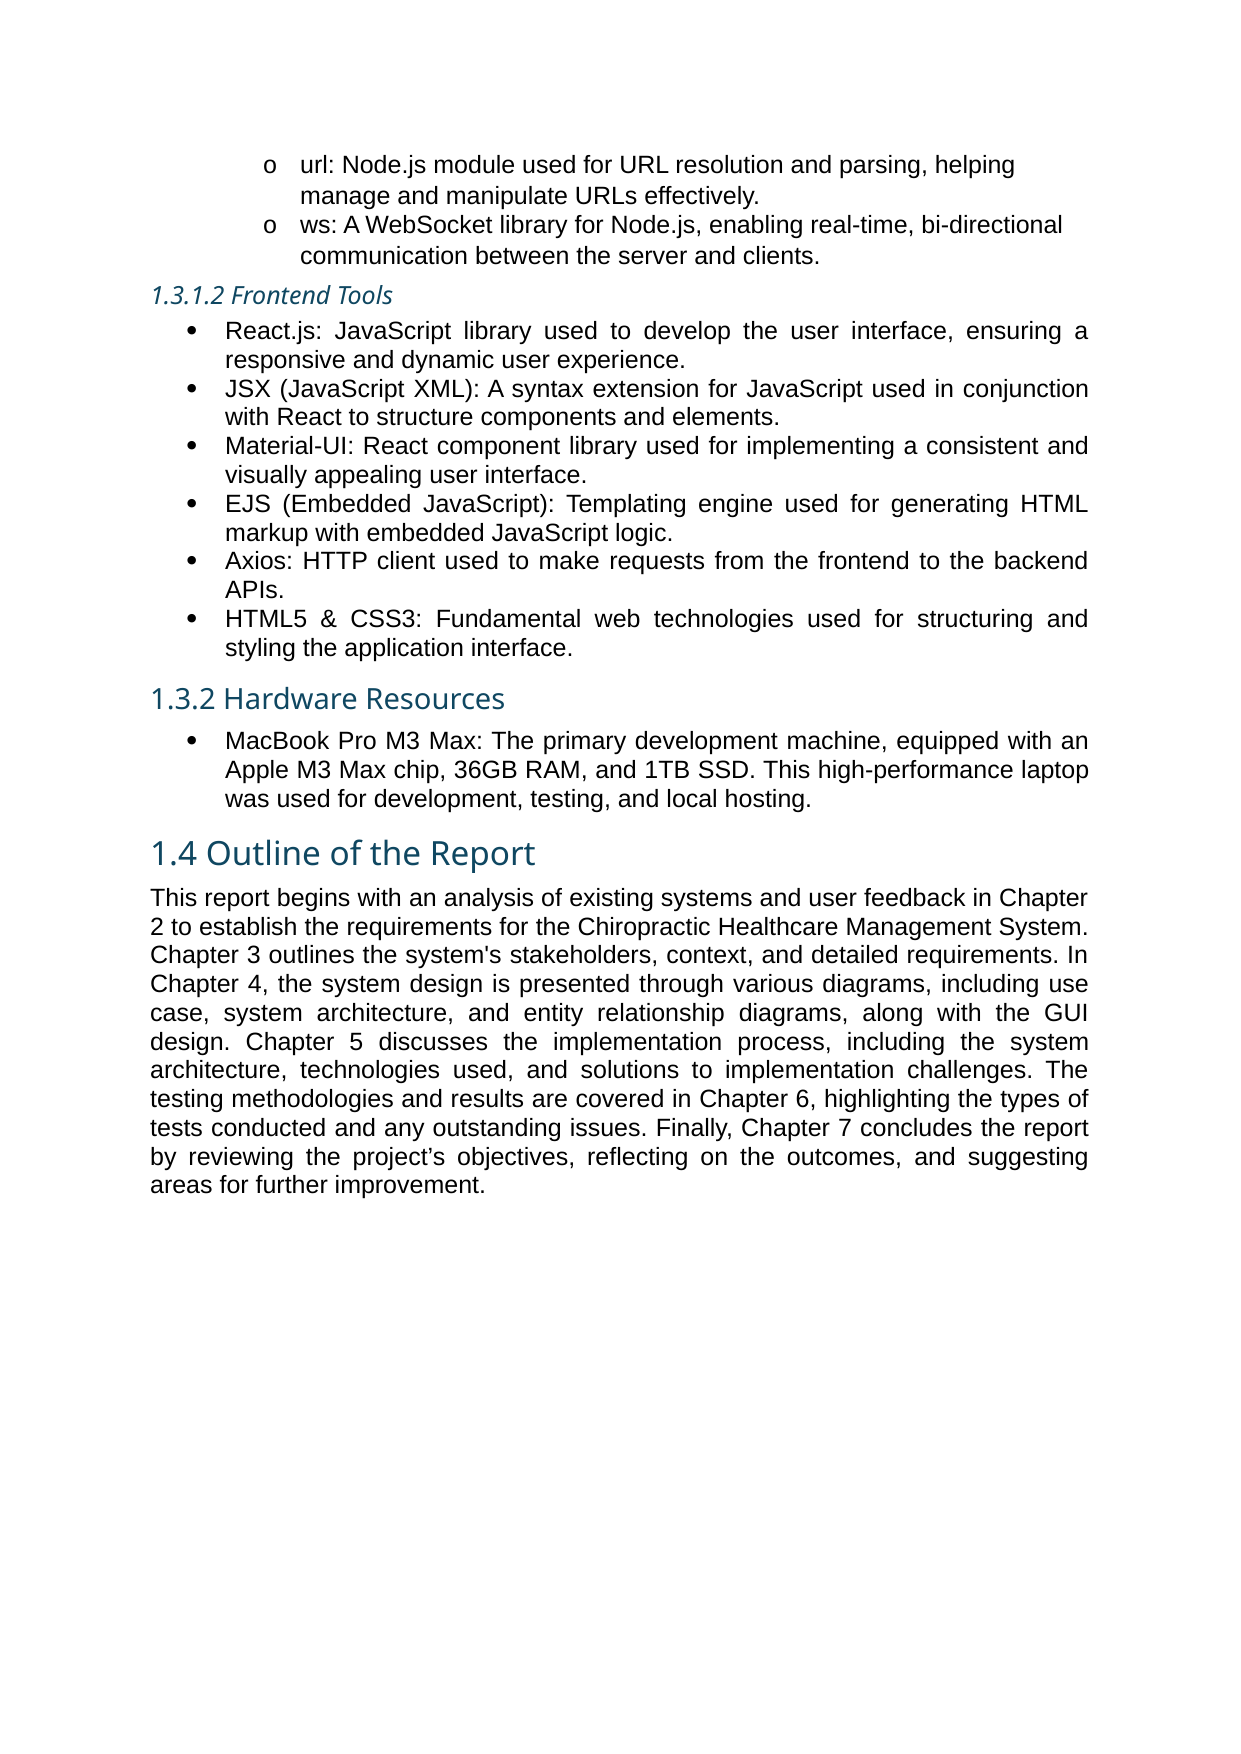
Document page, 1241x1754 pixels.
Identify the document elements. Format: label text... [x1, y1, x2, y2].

subtitle 1.4 Outline of the Report [150, 829, 1090, 875]
text This report begins with an analysis of existing systems and user feedback in Chapter 2 to establish the requirements for the Chiropractic Healthcare Management System. Chapter 3 outlines the system's stakeholders, context, and detailed requirements. In Chapter 4, the system design is presented through various diagrams, including use case, system architecture, and entity relationship diagrams, along with the GUI design. Chapter 5 discusses the implementation process, including the system architecture, technologies used, and solutions to implementation challenges. The testing methodologies and results are covered in Chapter 6, highlighting the types of tests conducted and any outstanding issues. Finally, Chapter 7 concludes the report by reviewing the project’s objectives, reflecting on the outcomes, and suggesting areas for further improvement. [150, 883, 1090, 1199]
list ws: A WebSocket library for Node.js, enabling real-time, bi-directional communication between the server and clients. [262, 210, 1090, 269]
list Axios: HTTP client used to make requests from the frontend to the backend APIs. [187, 546, 1090, 604]
list HTML5 & CSS3: Fundamental web technologies used for structuring and styling the application interface. [187, 604, 1090, 662]
list Material-UI: React component library used for implementing a consistent and visually appealing user interface. [187, 431, 1090, 489]
subtitle 1.3.2 Hardware Resources [150, 678, 1090, 718]
list MacBook Pro M3 Max: The primary development machine, equipped with an Apple M3 Max chip, 36GB RAM, and 1TB SSD. This high-performance laptop was used for development, testing, and local hosting. [187, 726, 1090, 813]
subtitle 1.3.1.2 Frontend Tools [150, 278, 1090, 312]
list EJS (Embedded JavaScript): Templating engine used for generating HTML markup with embedded JavaScript logic. [187, 489, 1090, 546]
list JSX (JavaScript XML): A syntax extension for JavaScript used in conjunction with React to structure components and elements. [187, 373, 1090, 431]
list React.js: JavaScript library used to develop the user interface, ensuring a responsive and dynamic user experience. [187, 316, 1090, 373]
list url: Node.js module used for URL resolution and parsing, helping manage and manipulate URLs effectively. [262, 150, 1090, 210]
